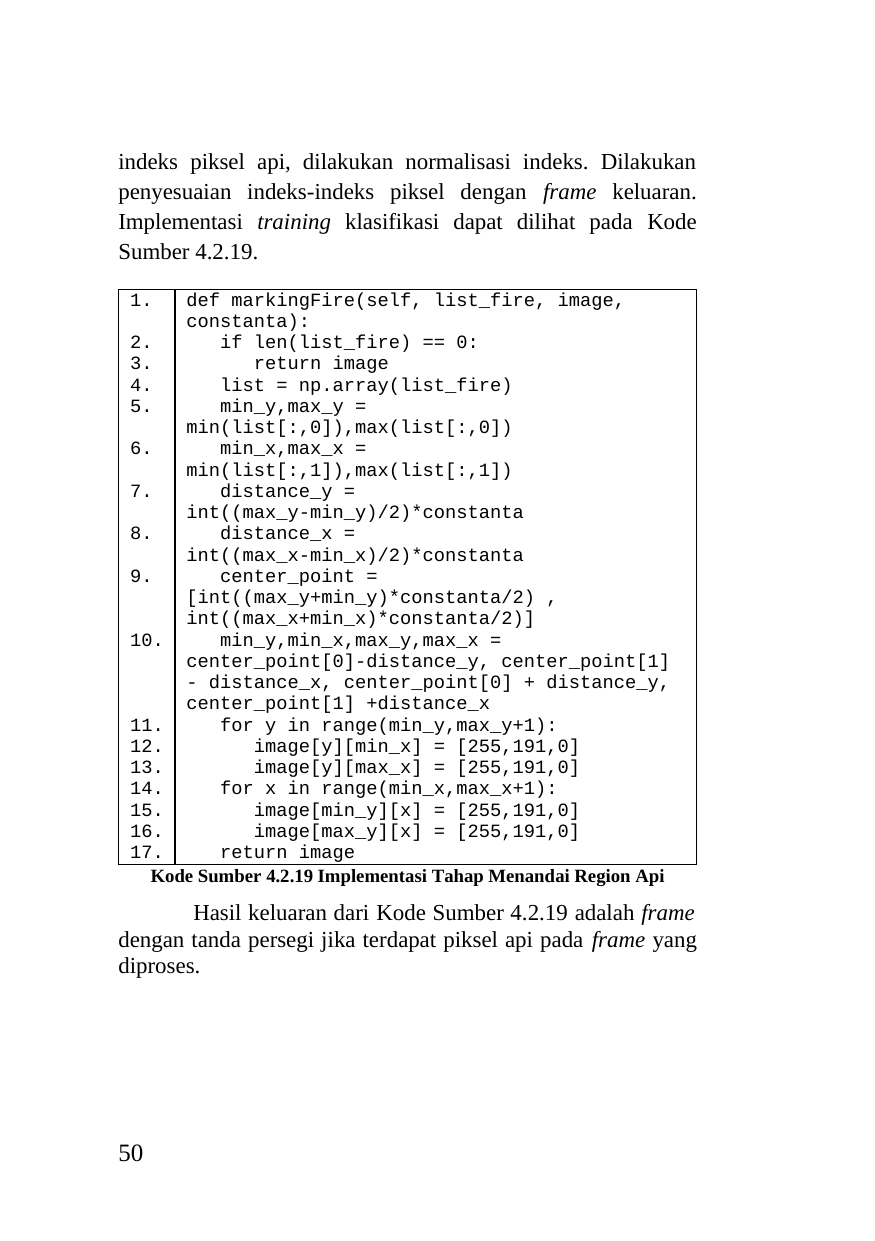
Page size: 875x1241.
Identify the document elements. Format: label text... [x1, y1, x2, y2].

text Hasil keluaran dari Kode Sumber 4.2.19 adalah frame dengan tanda persegi jika terdapat piksel api pada frame yang diproses. [118, 899, 697, 978]
table_header 1. 2. 3. 4. 5. 6. 7. 8. 9. 10. 11. 12. 13. 14. 15. 16. 17. [119, 290, 174, 864]
text Kode Sumber 4.2.19 Implementasi Tahap Menandai Region Api [118, 865, 697, 887]
table_header def markingFire(self, list_fire, image, constanta): if len(list_fire) == 0: return image list = np.array(list_fire) min_y,max_y = min(list[:,0]),max(list[:,0]) min_x,max_x = min(list[:,1]),max(list[:,1]) distance_y = int((max_y-min_y)/2)*constanta distance_x = int((max_x-min_x)/2)*constanta center_point = [int((max_y+min_y)*constanta/2) , int((max_x+min_x)*constanta/2)] min_y,min_x,max_y,max_x = center_point[0]-distance_y, center_point[1] - distance_x, center_point[0] + distance_y, center_point[1] +distance_x for y in range(min_y,max_y+1): image[y][min_x] = [255,191,0] image[y][max_x] = [255,191,0] for x in range(min_x,max_x+1): image[min_y][x] = [255,191,0] image[max_y][x] = [255,191,0] return image [176, 290, 696, 864]
